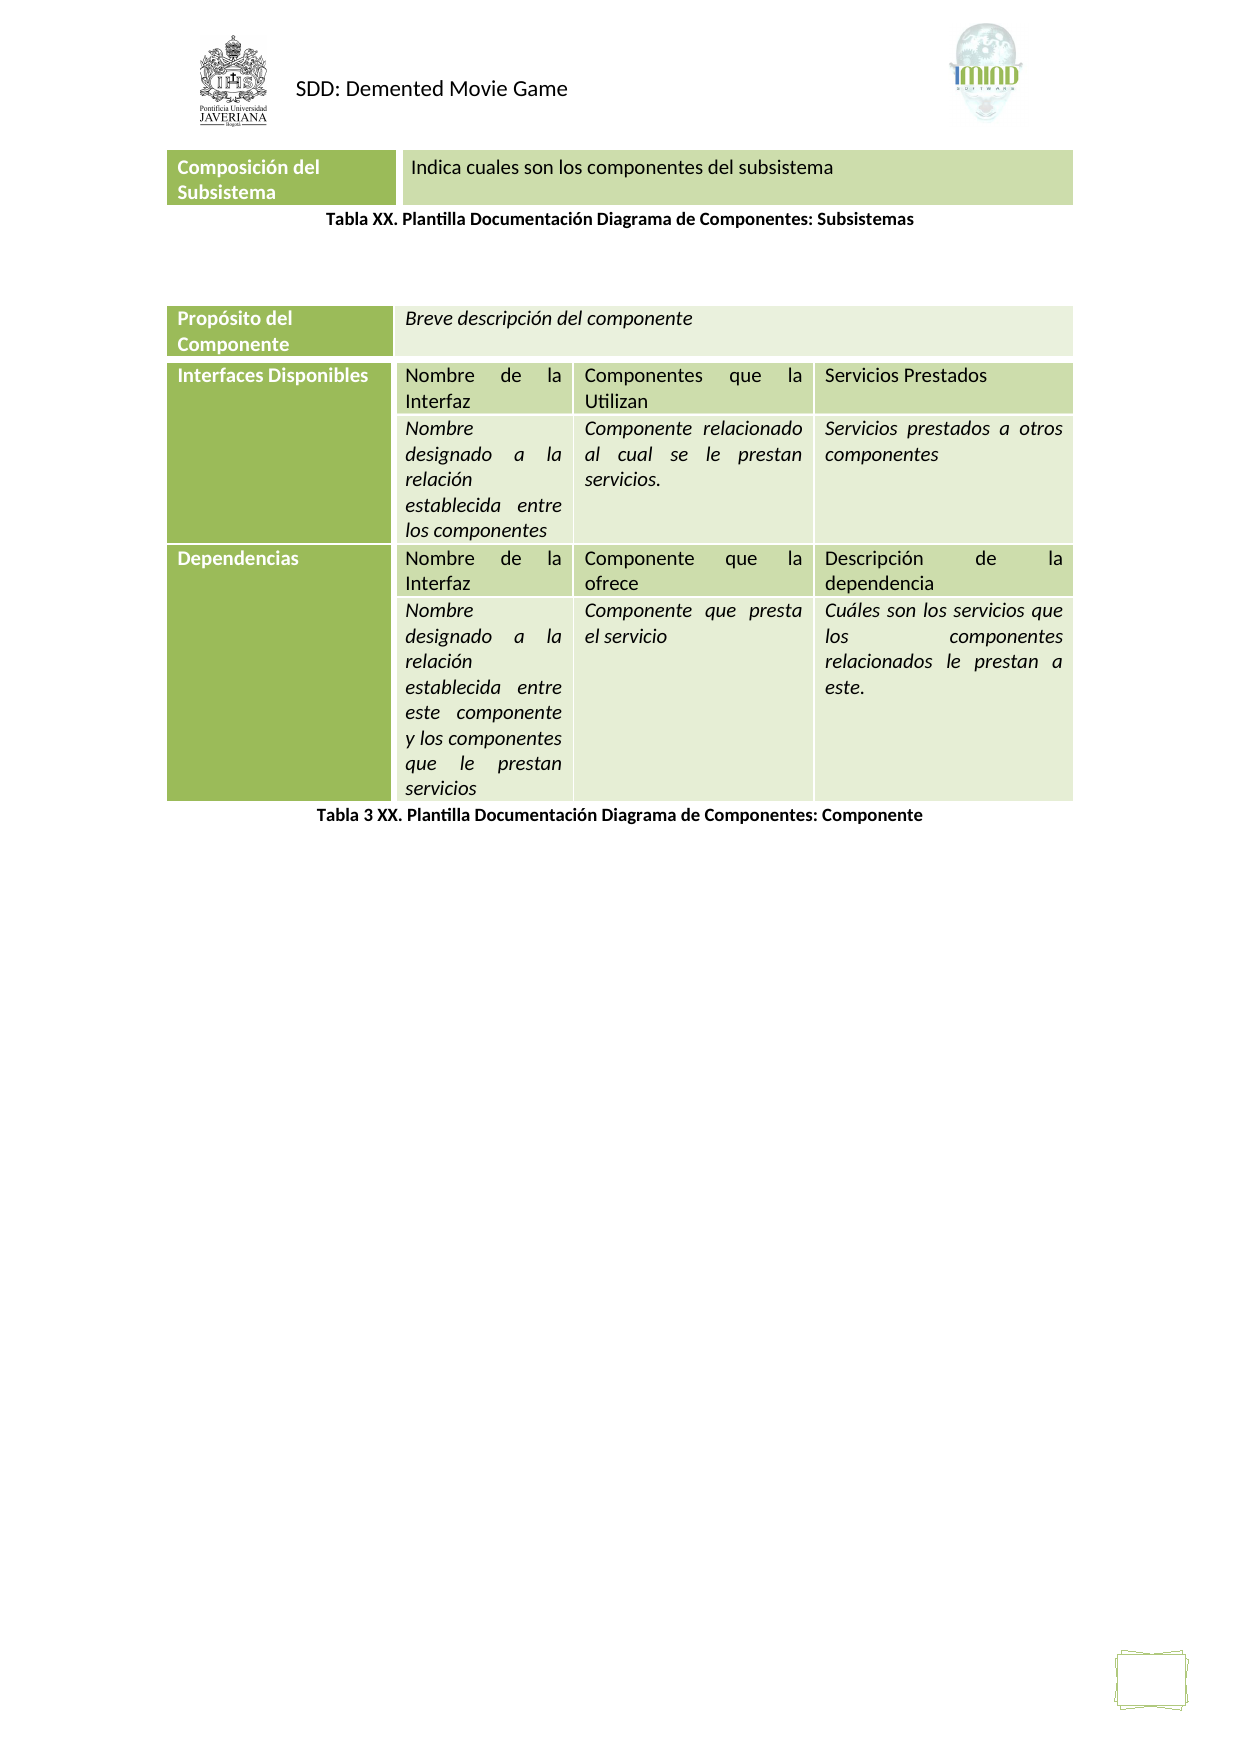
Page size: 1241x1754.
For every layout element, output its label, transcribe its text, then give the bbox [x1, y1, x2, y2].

table_cell Componente que la ofrece [574, 545, 813, 596]
table_header Propósito del Componente [167, 306, 393, 356]
table_cell Descripción de la dependencia [815, 545, 1073, 596]
table_cell Nombre de la Interfaz [397, 363, 572, 413]
table_cell Indica cuales son los componentes del subsistema [403, 150, 1073, 205]
table_cell Dependencias [167, 545, 391, 801]
table_cell Interfaces Disponibles [167, 363, 391, 543]
table_cell Servicios prestados a otros componentes [815, 416, 1073, 543]
table_cell Componentes que la Utilizan [574, 363, 813, 413]
table_cell Composición del Subsistema [167, 150, 396, 205]
table_cell Componente relacionado al cual se le prestan servicios. [574, 416, 813, 543]
text Tabla 3 XX. Plantilla Documentación Diagrama de Componentes: Componente [177, 803, 1063, 826]
table_cell Servicios Prestados [815, 363, 1073, 413]
table_cell Nombre designado a la relación establecida entre los componentes [397, 416, 573, 543]
table_cell Componente que presta el servicio [574, 598, 813, 801]
table_cell Nombre designado a la relación establecida entre este componente y los componentes que le prestan servicios [397, 598, 573, 801]
picture [200, 35, 267, 127]
text Tabla XX. Plantilla Documentación Diagrama de Componentes: Subsistemas [177, 207, 1063, 230]
picture [948, 23, 1029, 127]
table_cell Nombre de la Interfaz [397, 545, 572, 596]
table_cell Cuáles son los servicios que los componentes relacionados le prestan a este. [815, 598, 1073, 801]
table_header Breve descripción del componente [395, 306, 1073, 356]
